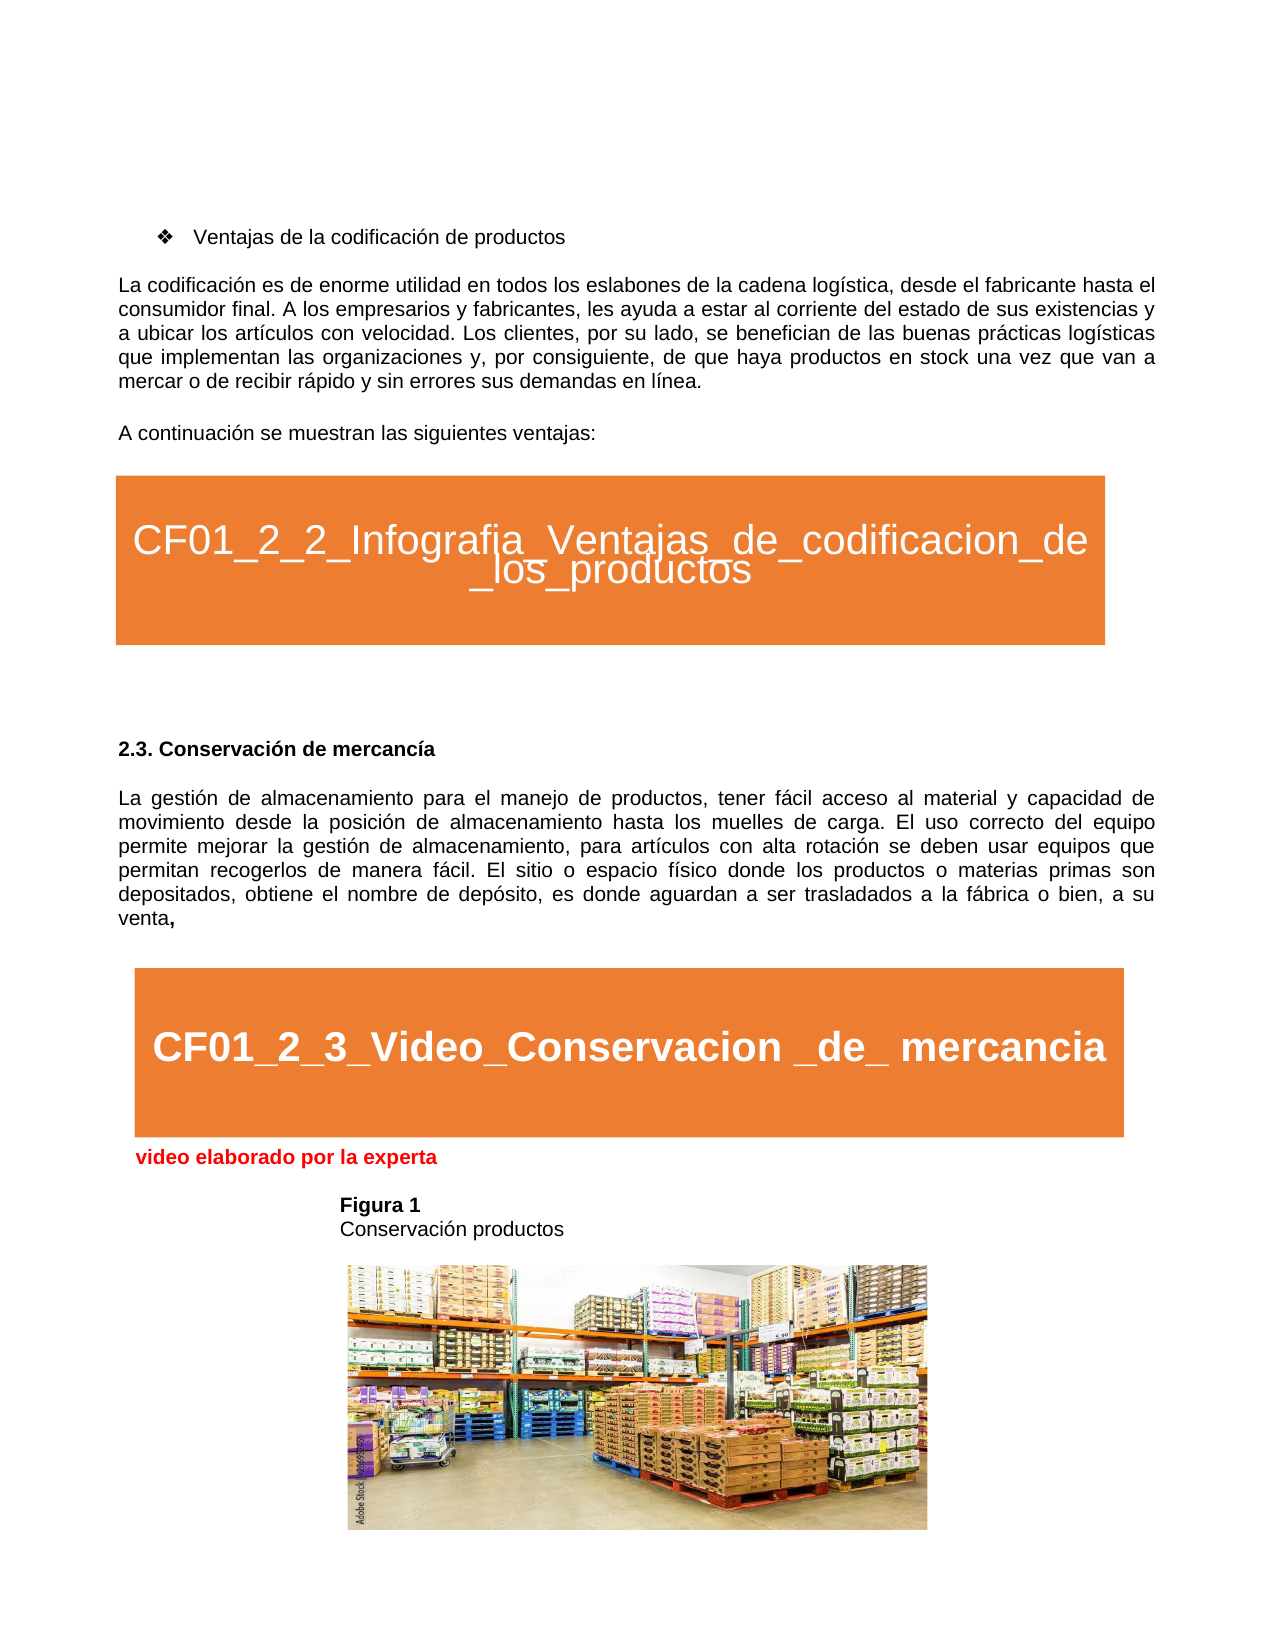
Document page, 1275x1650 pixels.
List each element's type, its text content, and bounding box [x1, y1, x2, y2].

text Conservación productos [118, 1217, 1157, 1241]
text La codificación es de enorme utilidad en todos los eslabones de la cadena logística, desde el fabricante hasta el consumidor final. A los empresarios y fabricantes, les ayuda a estar al corriente del estado de sus existencias y a ubicar los artículos con velocidad. Los clientes, por su lado, se benefician de las buenas prácticas logísticas que implementan las organizaciones y, por consiguiente, de que haya productos en stock una vez que van a mercar o de recibir rápido y sin errores sus demandas en línea. [118, 273, 1157, 393]
text 2.3. Conservación de mercancía [118, 733, 1157, 762]
text video elaborado por la experta [118, 1145, 1157, 1169]
picture [347, 1265, 928, 1530]
text Figura 1 [118, 1193, 1157, 1217]
text A continuación se muestran las siguientes ventajas: [118, 417, 1157, 446]
list Ventajas de la codificación de productos [156, 225, 1157, 249]
text La gestión de almacenamiento para el manejo de productos, tener fácil acceso al material y capacidad de movimiento desde la posición de almacenamiento hasta los muelles de carga. El uso correcto del equipo permite mejorar la gestión de almacenamiento, para artículos con alta rotación se deben usar equipos que permitan recogerlos de manera fácil. El sitio o espacio físico donde los productos o materias primas son depositados, obtiene el nombre de depósito, es donde aguardan a ser trasladados a la fábrica o bien, a su venta, [118, 786, 1157, 929]
